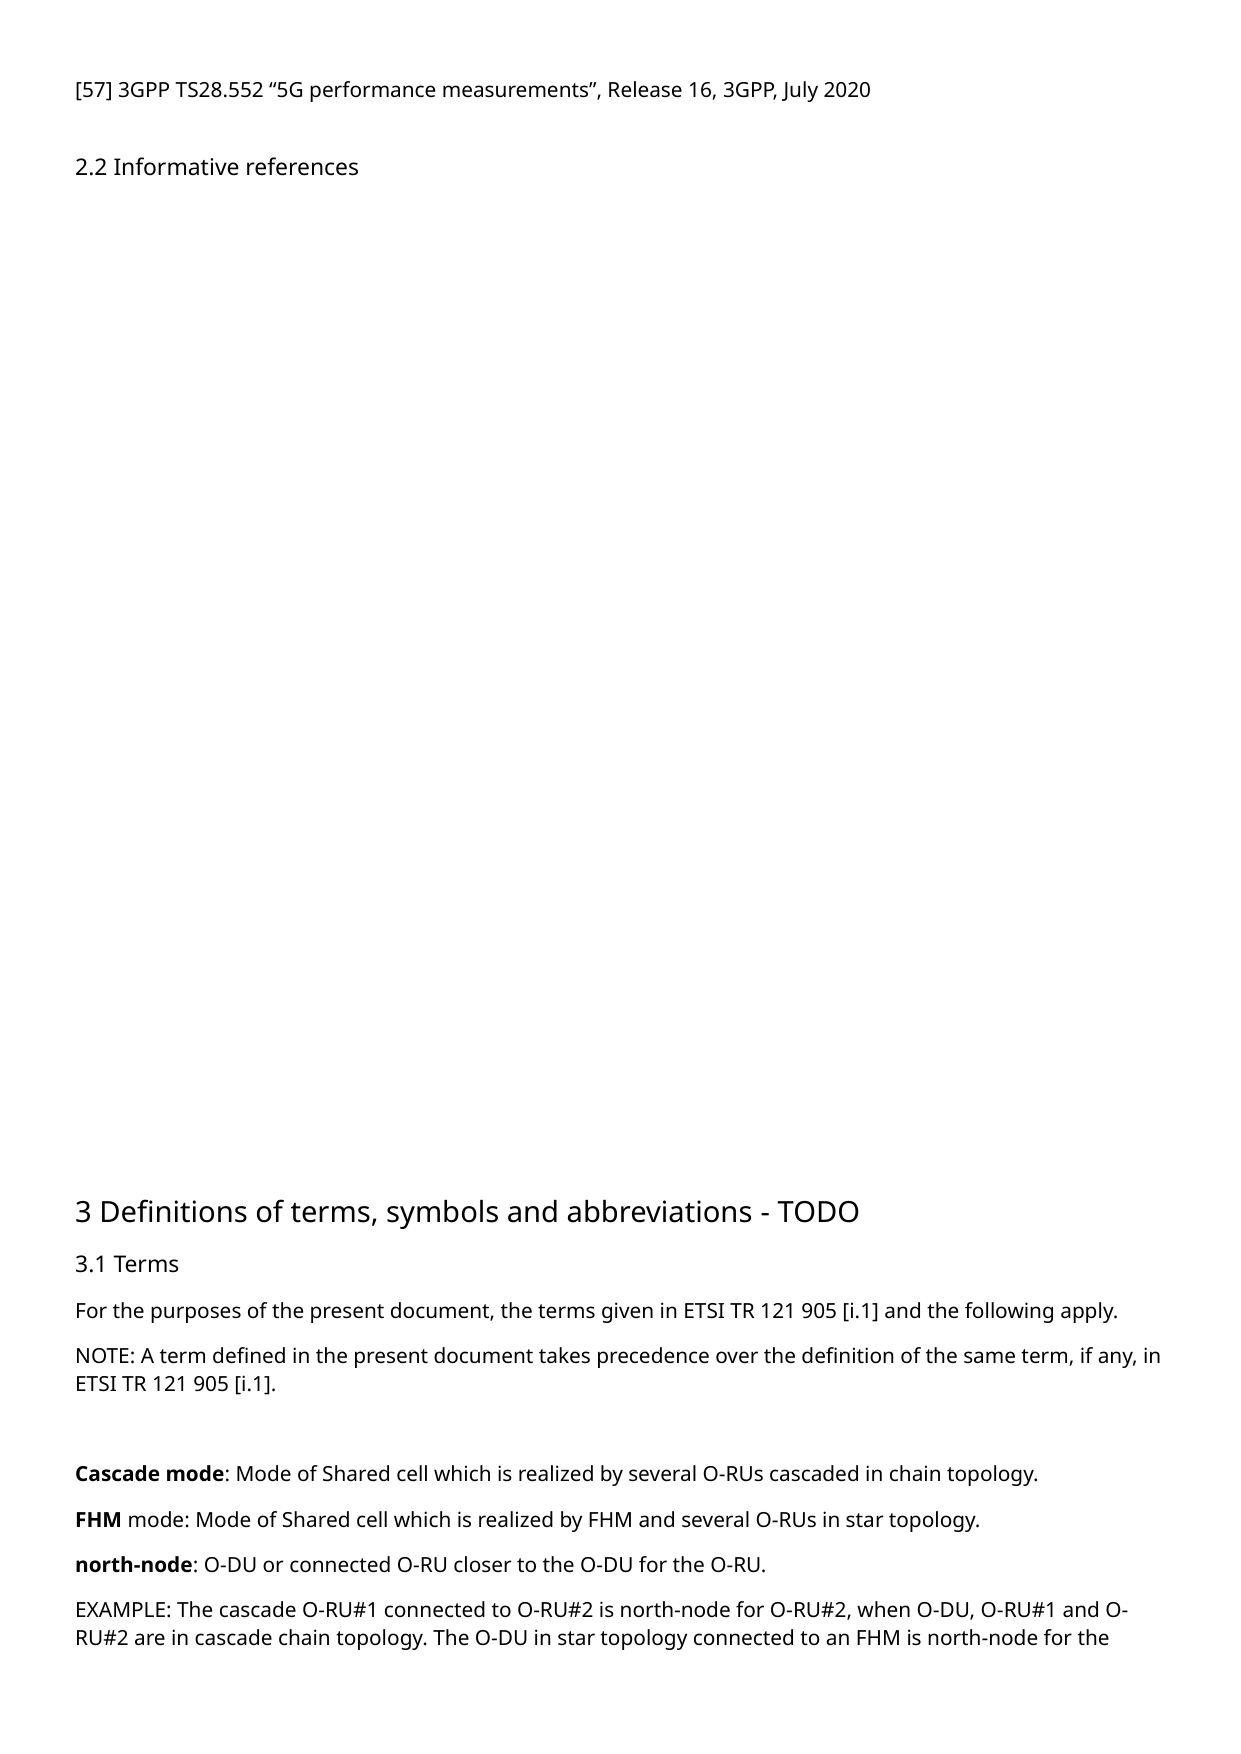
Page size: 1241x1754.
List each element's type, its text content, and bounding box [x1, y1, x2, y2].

subtitle 3.1 Terms [75, 1248, 1165, 1279]
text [75, 1595, 1165, 1652]
text Cascade mode: Mode of Shared cell which is realized by several O-RUs cascaded in chain topology. [75, 1459, 1165, 1488]
subtitle 3 Definitions of terms, symbols and abbreviations - TODO [75, 1192, 1165, 1231]
text For the purposes of the present document, the terms given in ETSI TR 121 905 [i.1] and the following apply. [75, 1296, 1165, 1324]
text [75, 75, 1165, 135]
text north-node: O-DU or connected O-RU closer to the O-DU for the O-RU. [75, 1550, 1165, 1578]
text NOTE: A term defined in the present document takes precedence over the definition of the same term, if any, in ETSI TR 121 905 [i.1]. [75, 1341, 1165, 1398]
text FHM mode: Mode of Shared cell which is realized by FHM and several O-RUs in star topology. [75, 1505, 1165, 1533]
subtitle 2.2 Informative references [75, 151, 1165, 183]
